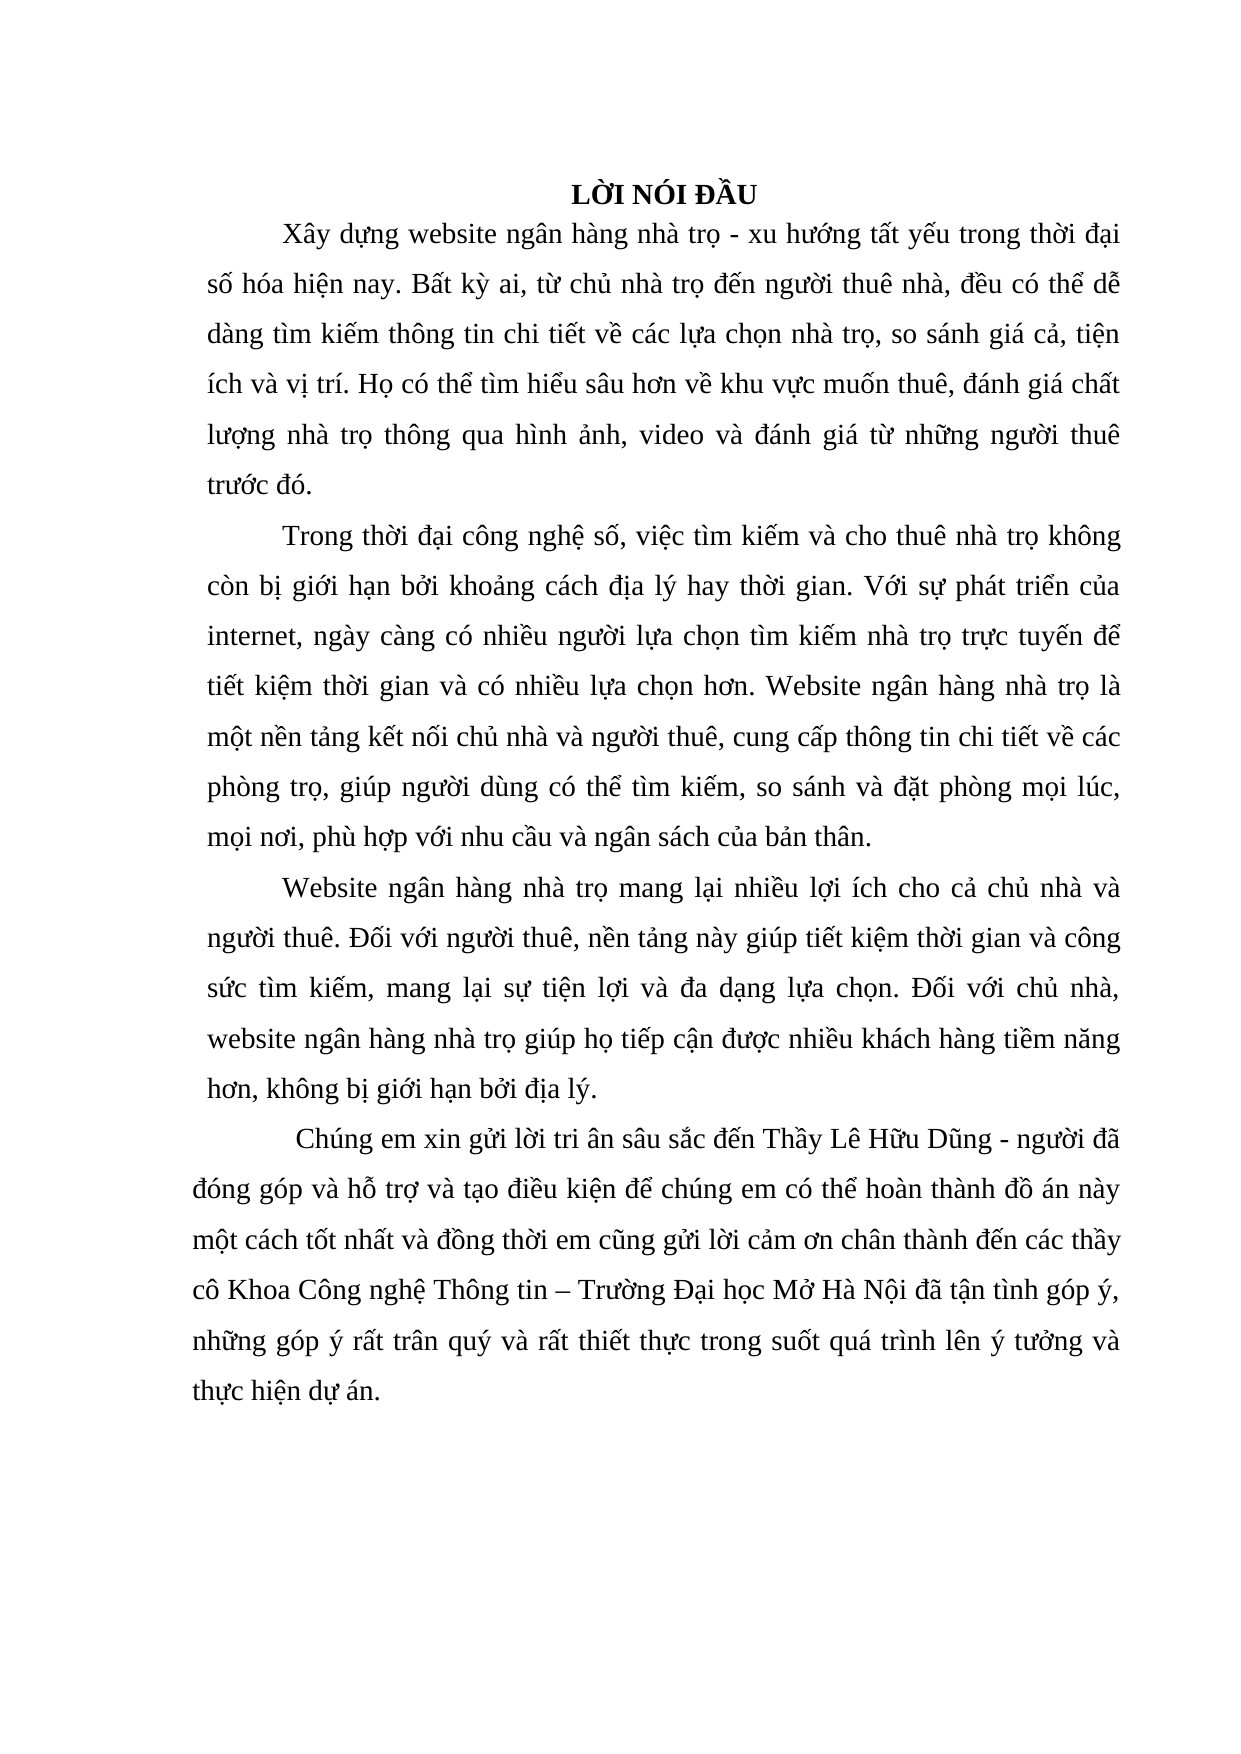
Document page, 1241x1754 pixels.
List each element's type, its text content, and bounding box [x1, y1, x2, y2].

text Trong thời đại công nghệ số, việc tìm kiếm và cho thuê nhà trọ không còn bị giới hạn bởi khoảng cách địa lý hay thời gian. Với sự phát triển của internet, ngày càng có nhiều người lựa chọn tìm kiếm nhà trọ trực tuyến để tiết kiệm thời gian và có nhiều lựa chọn hơn. Website ngân hàng nhà trọ là một nền tảng kết nối chủ nhà và người thuê, cung cấp thông tin chi tiết về các phòng trọ, giúp người dùng có thể tìm kiếm, so sánh và đặt phòng mọi lúc, mọi nơi, phù hợp với nhu cầu và ngân sách của bản thân. [207, 518, 1122, 853]
text Website ngân hàng nhà trọ mang lại nhiều lợi ích cho cả chủ nhà và người thuê. Đối với người thuê, nền tảng này giúp tiết kiệm thời gian và công sức tìm kiếm, mang lại sự tiện lợi và đa dạng lựa chọn. Đối với chủ nhà, website ngân hàng nhà trọ giúp họ tiếp cận được nhiều khách hàng tiềm năng hơn, không bị giới hạn bởi địa lý. [207, 870, 1122, 1104]
text Xây dựng website ngân hàng nhà trọ - xu hướng tất yếu trong thời đại số hóa hiện nay. Bất kỳ ai, từ chủ nhà trọ đến người thuê nhà, đều có thể dễ dàng tìm kiếm thông tin chi tiết về các lựa chọn nhà trọ, so sánh giá cả, tiện ích và vị trí. Họ có thể tìm hiểu sâu hơn về khu vực muốn thuê, đánh giá chất lượng nhà trọ thông qua hình ảnh, video và đánh giá từ những người thuê trước đó. [207, 216, 1122, 501]
text Chúng em xin gửi lời tri ân sâu sắc đến Thầy Lê Hữu Dũng - người đã đóng góp và hỗ trợ và tạo điều kiện để chúng em có thể hoàn thành đồ án này một cách tốt nhất và đồng thời em cũng gửi lời cảm ơn chân thành đến các thầy cô Khoa Công nghệ Thông tin – Trường Đại học Mở Hà Nội đã tận tình góp ý, những góp ý rất trân quý và rất thiết thực trong suốt quá trình lên ý tưởng và thực hiện dự án. [192, 1121, 1122, 1406]
text LỜI NÓI ĐẦU [207, 177, 1122, 211]
